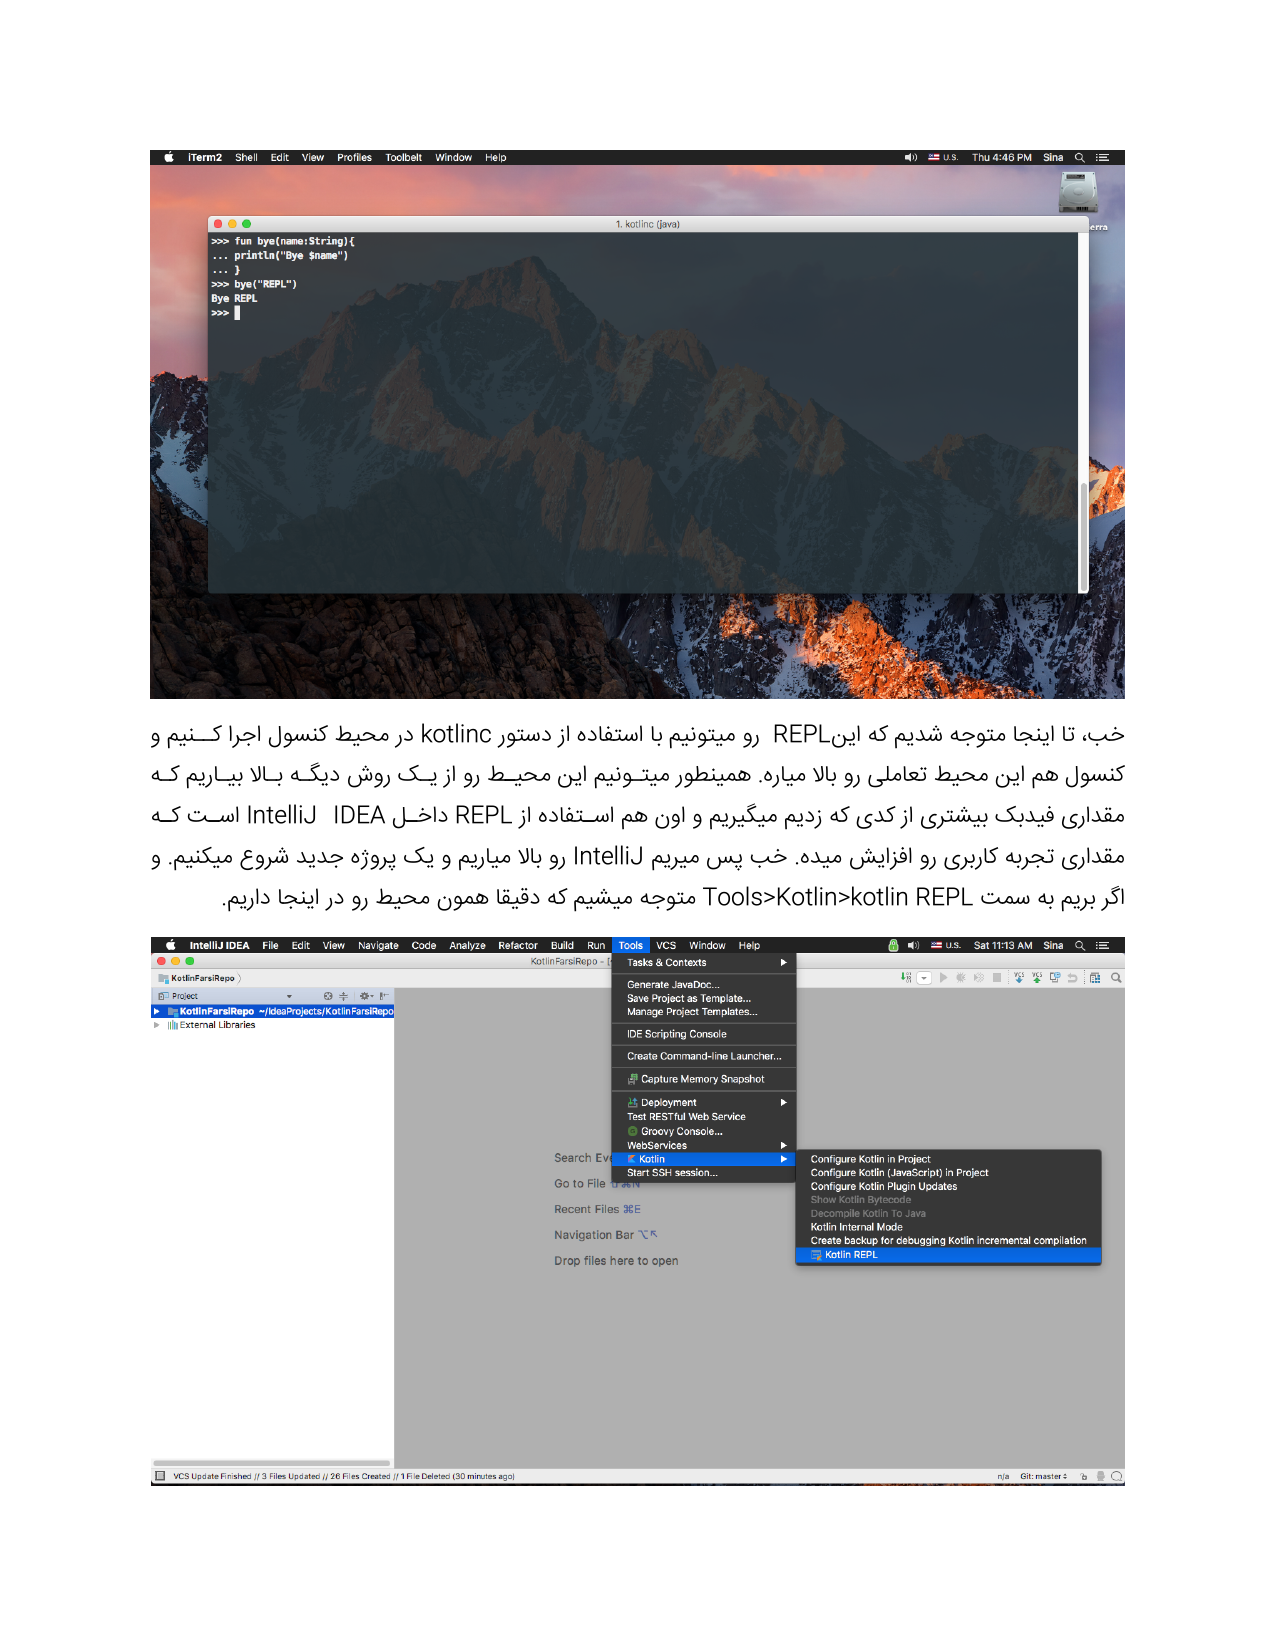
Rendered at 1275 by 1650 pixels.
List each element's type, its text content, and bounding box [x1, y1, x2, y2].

text خب، تا اینجا متوجه شدیم که اینREPL رو میتونیم با استفاده از دستور kotlinc در محیط کنسول اجرا کنیم و کنسول هم این محیط تعاملی رو بالا میاره. همینطور میتونیم این محیط رو از یک روش دیگه بالا بیاریم که مقداری فیدبک بیشتری از کدی که زدیم میگیریم و اون هم استفاده از REPL داخل IntelliJ IDEA است که مقداری تجربه کاربری رو افزایش میده. خب پس میریم IntelliJ رو بالا میاریم و یک پروژه جدید شروع میکنیم. و اگر بریم به سمت Tools>Kotlin>kotlin REPL متوجه میشیم که دقیقا همون محیط رو در اینجا داریم. [150, 717, 1125, 918]
picture [151, 937, 1125, 1486]
picture [150, 150, 1125, 699]
